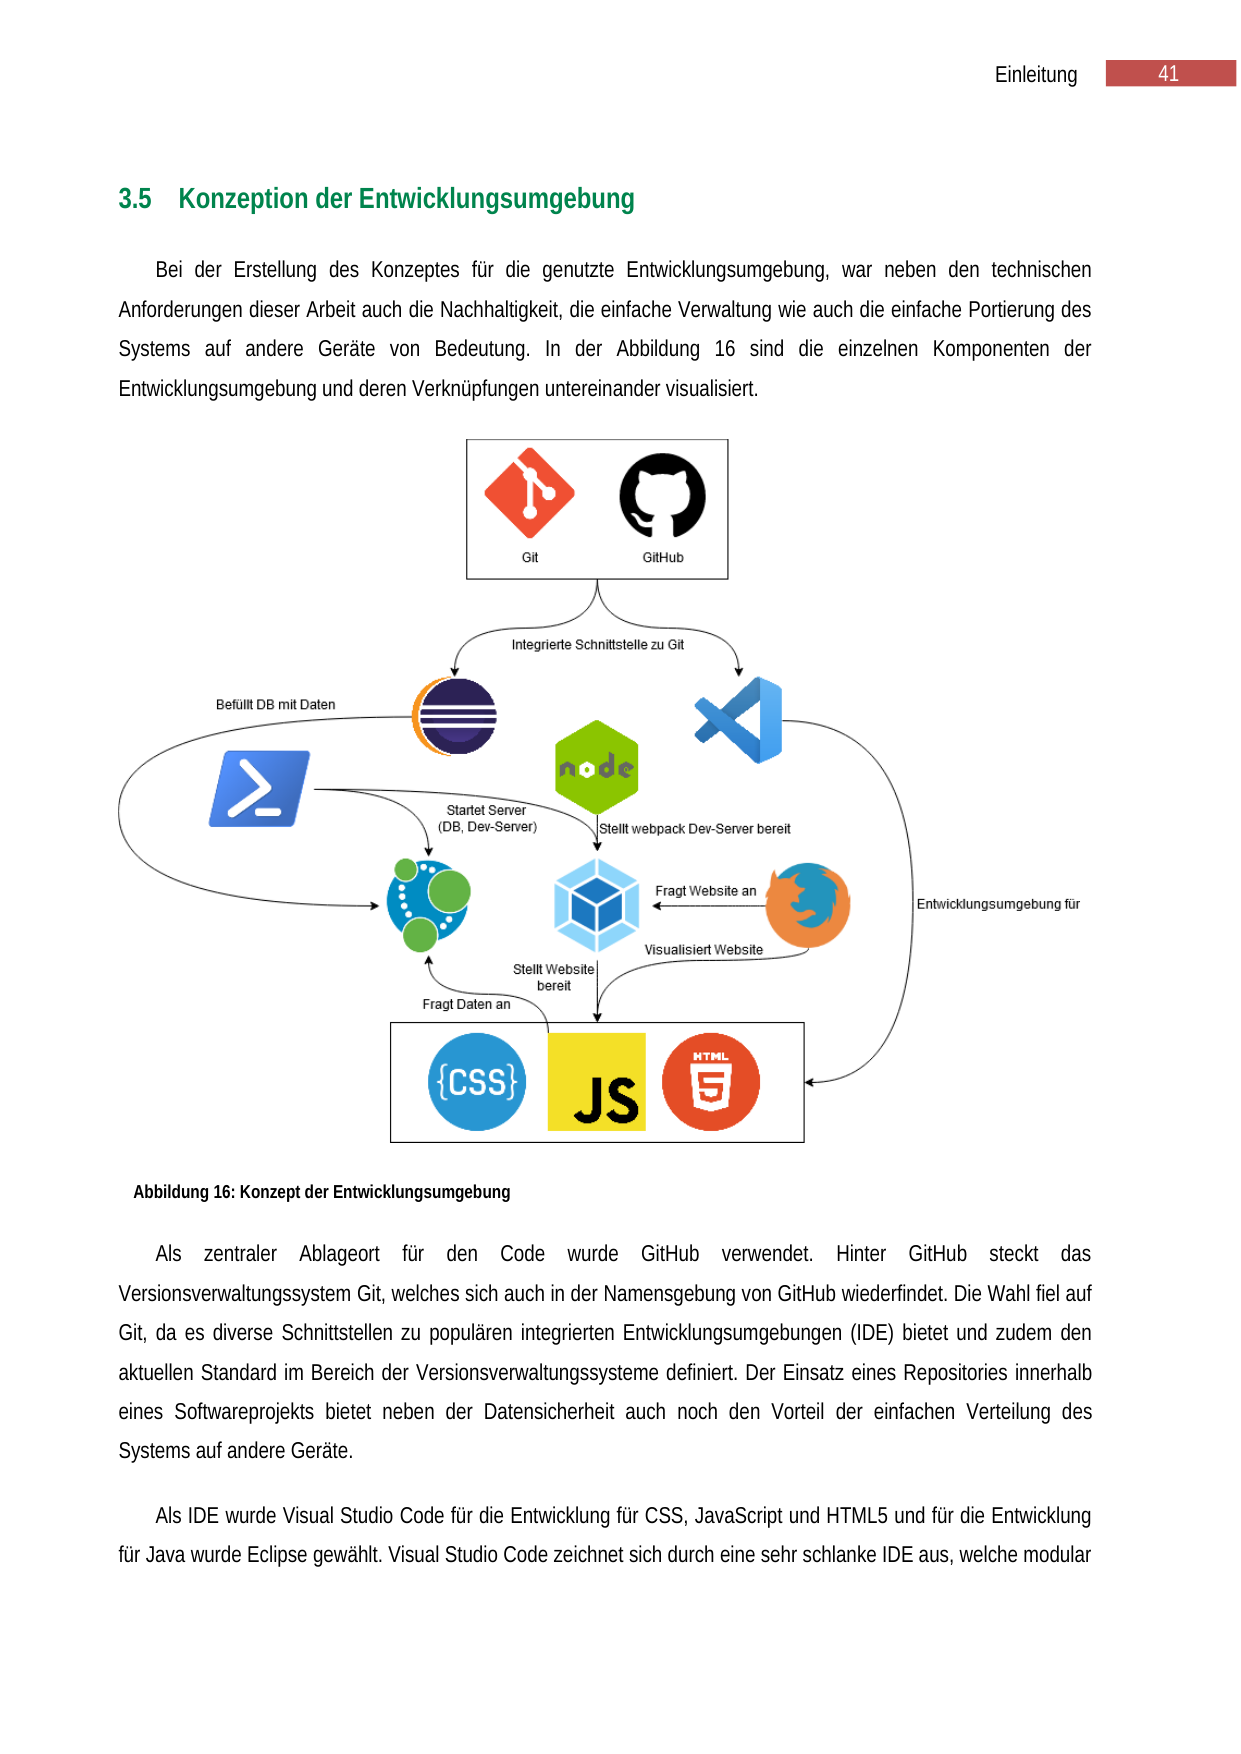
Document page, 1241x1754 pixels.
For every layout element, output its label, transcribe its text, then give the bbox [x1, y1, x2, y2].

text Abbildung 16: Konzept der Entwicklungsumgebung [133, 1181, 1078, 1202]
subtitle Konzeption der Entwicklungsumgebung [118, 181, 1092, 214]
text Als zentraler Ablageort für den Code wurde GitHub verwendet. Hinter GitHub steckt das Versionsverwaltungssystem Git, welches sich auch in der Namensgebung von GitHub wiederfindet. Die Wahl fiel auf Git, da es diverse Schnittstellen zu populären integrierten Entwicklungsumgebungen (IDE) bietet und zudem den aktuellen Standard im Bereich der Versionsverwaltungssysteme definiert. Der Einsatz eines Repositories innerhalb eines Softwareprojekts bietet neben der Datensicherheit auch noch den Vorteil der einfachen Verteilung des Systems auf andere Geräte. [118, 1240, 1092, 1464]
text Bei der Erstellung des Konzeptes für die genutzte Entwicklungsumgebung, war neben den technischen Anforderungen dieser Arbeit auch die Nachhaltigkeit, die einfache Verwaltung wie auch die einfache Portierung des Systems auf andere Geräte von Bedeutung. In der Abbildung 16 sind die einzelnen Komponenten der Entwicklungsumgebung und deren Verknüpfungen untereinander visualisiert. [118, 256, 1092, 401]
picture [118, 439, 1092, 1143]
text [118, 1502, 1092, 1568]
